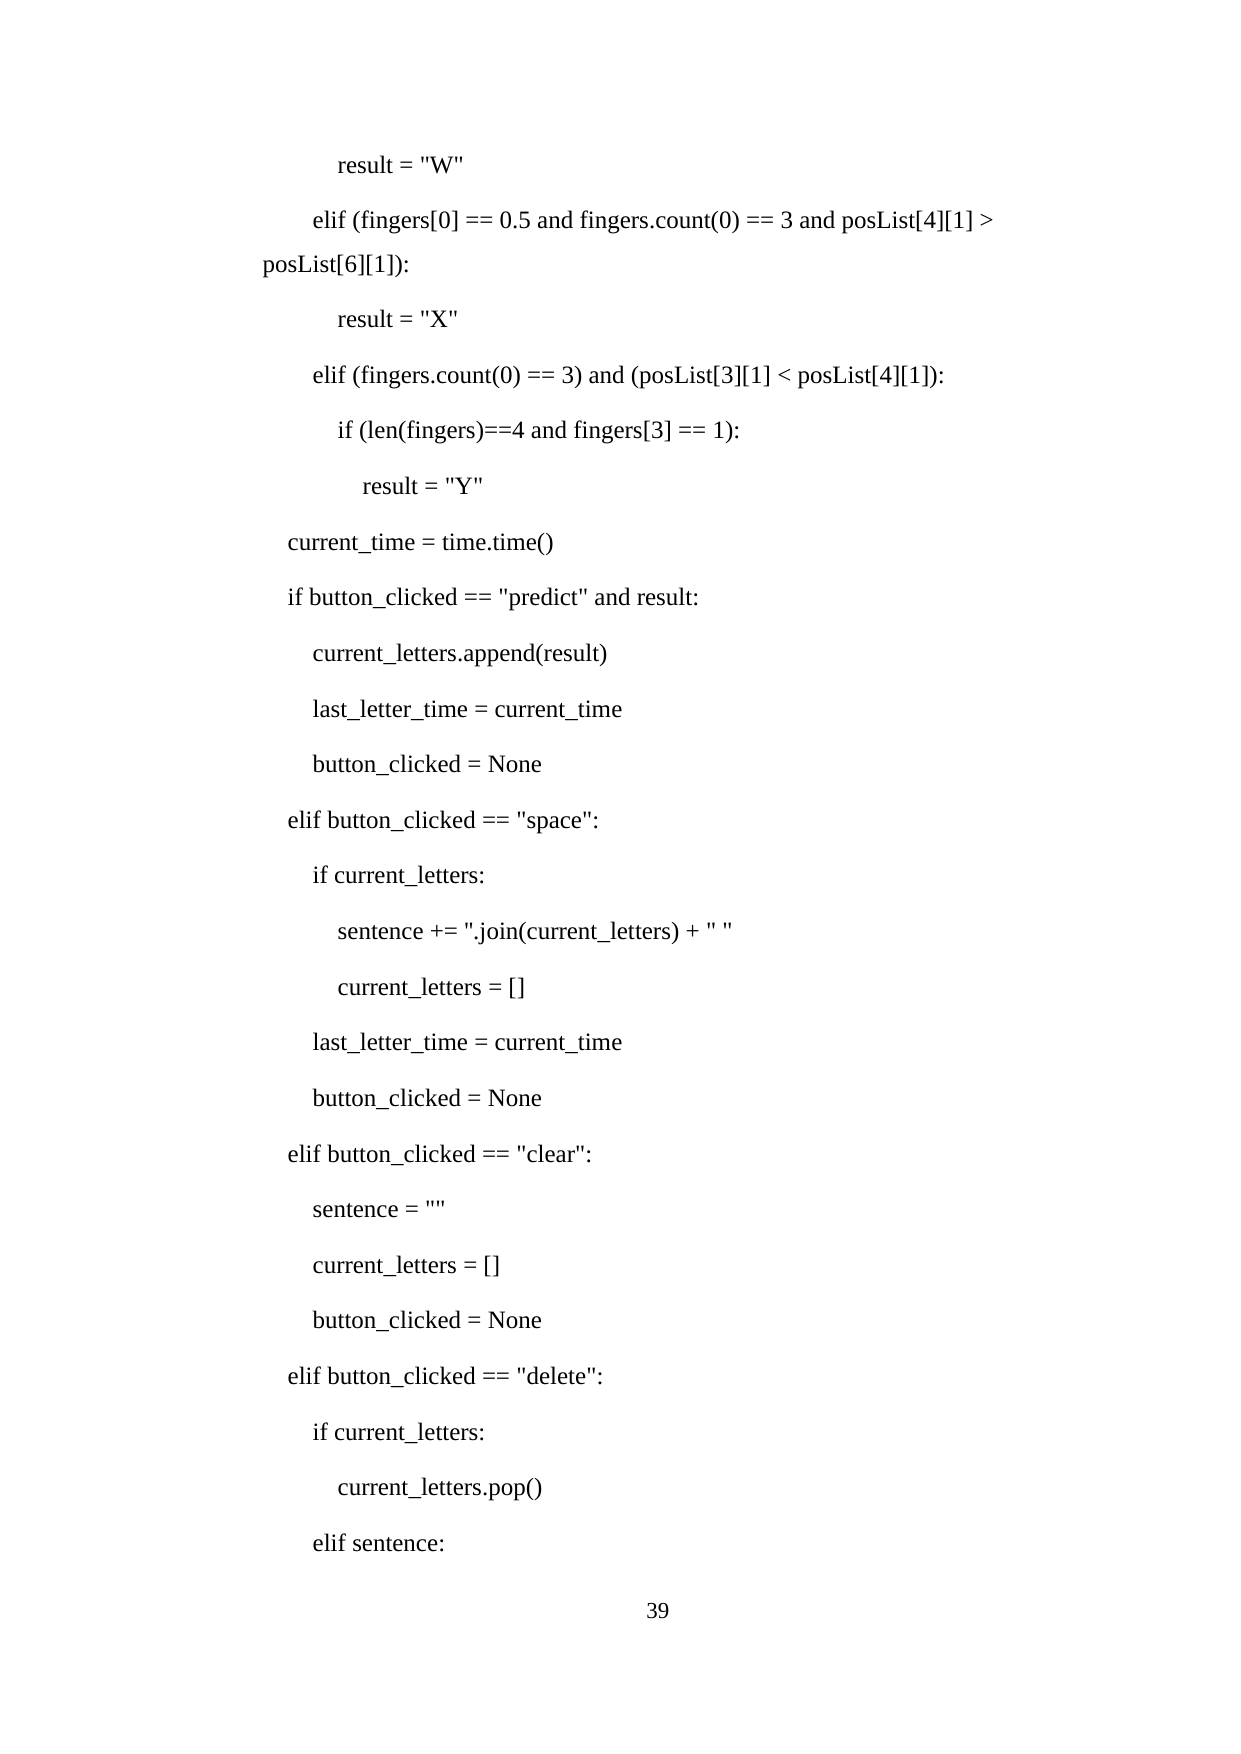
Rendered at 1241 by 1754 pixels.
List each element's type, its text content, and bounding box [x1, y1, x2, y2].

text button_clicked = None [262, 1306, 1090, 1334]
text last_letter_time = current_time [262, 1027, 1090, 1056]
text elif button_clicked == "delete": [262, 1361, 1090, 1390]
text sentence = "" [262, 1194, 1090, 1223]
text elif sentence: [262, 1528, 1090, 1557]
text result = "Y" [262, 471, 1090, 500]
text current_letters = [] [262, 1250, 1090, 1279]
text result = "W" [262, 150, 1090, 179]
text if current_letters: [262, 1417, 1090, 1446]
text elif (fingers.count(0) == 3) and (posList[3][1] < posList[4][1]): [262, 360, 1090, 389]
text if (len(fingers)==4 and fingers[3] == 1): [262, 416, 1090, 444]
text sentence += ''.join(current_letters) + " " [262, 916, 1090, 945]
text button_clicked = None [262, 1083, 1090, 1112]
text elif (fingers[0] == 0.5 and fingers.count(0) == 3 and posList[4][1] > posList[6][1]): [262, 206, 1090, 277]
text button_clicked = None [262, 749, 1090, 778]
text if button_clicked == "predict" and result: [262, 582, 1090, 611]
text if current_letters: [262, 861, 1090, 889]
text result = "X" [262, 304, 1090, 333]
text current_time = time.time() [262, 527, 1090, 556]
text current_letters.append(result) [262, 638, 1090, 667]
text current_letters.pop() [262, 1472, 1090, 1501]
text elif button_clicked == "clear": [262, 1139, 1090, 1167]
text current_letters = [] [262, 972, 1090, 1001]
text elif button_clicked == "space": [262, 805, 1090, 834]
text last_letter_time = current_time [262, 694, 1090, 722]
